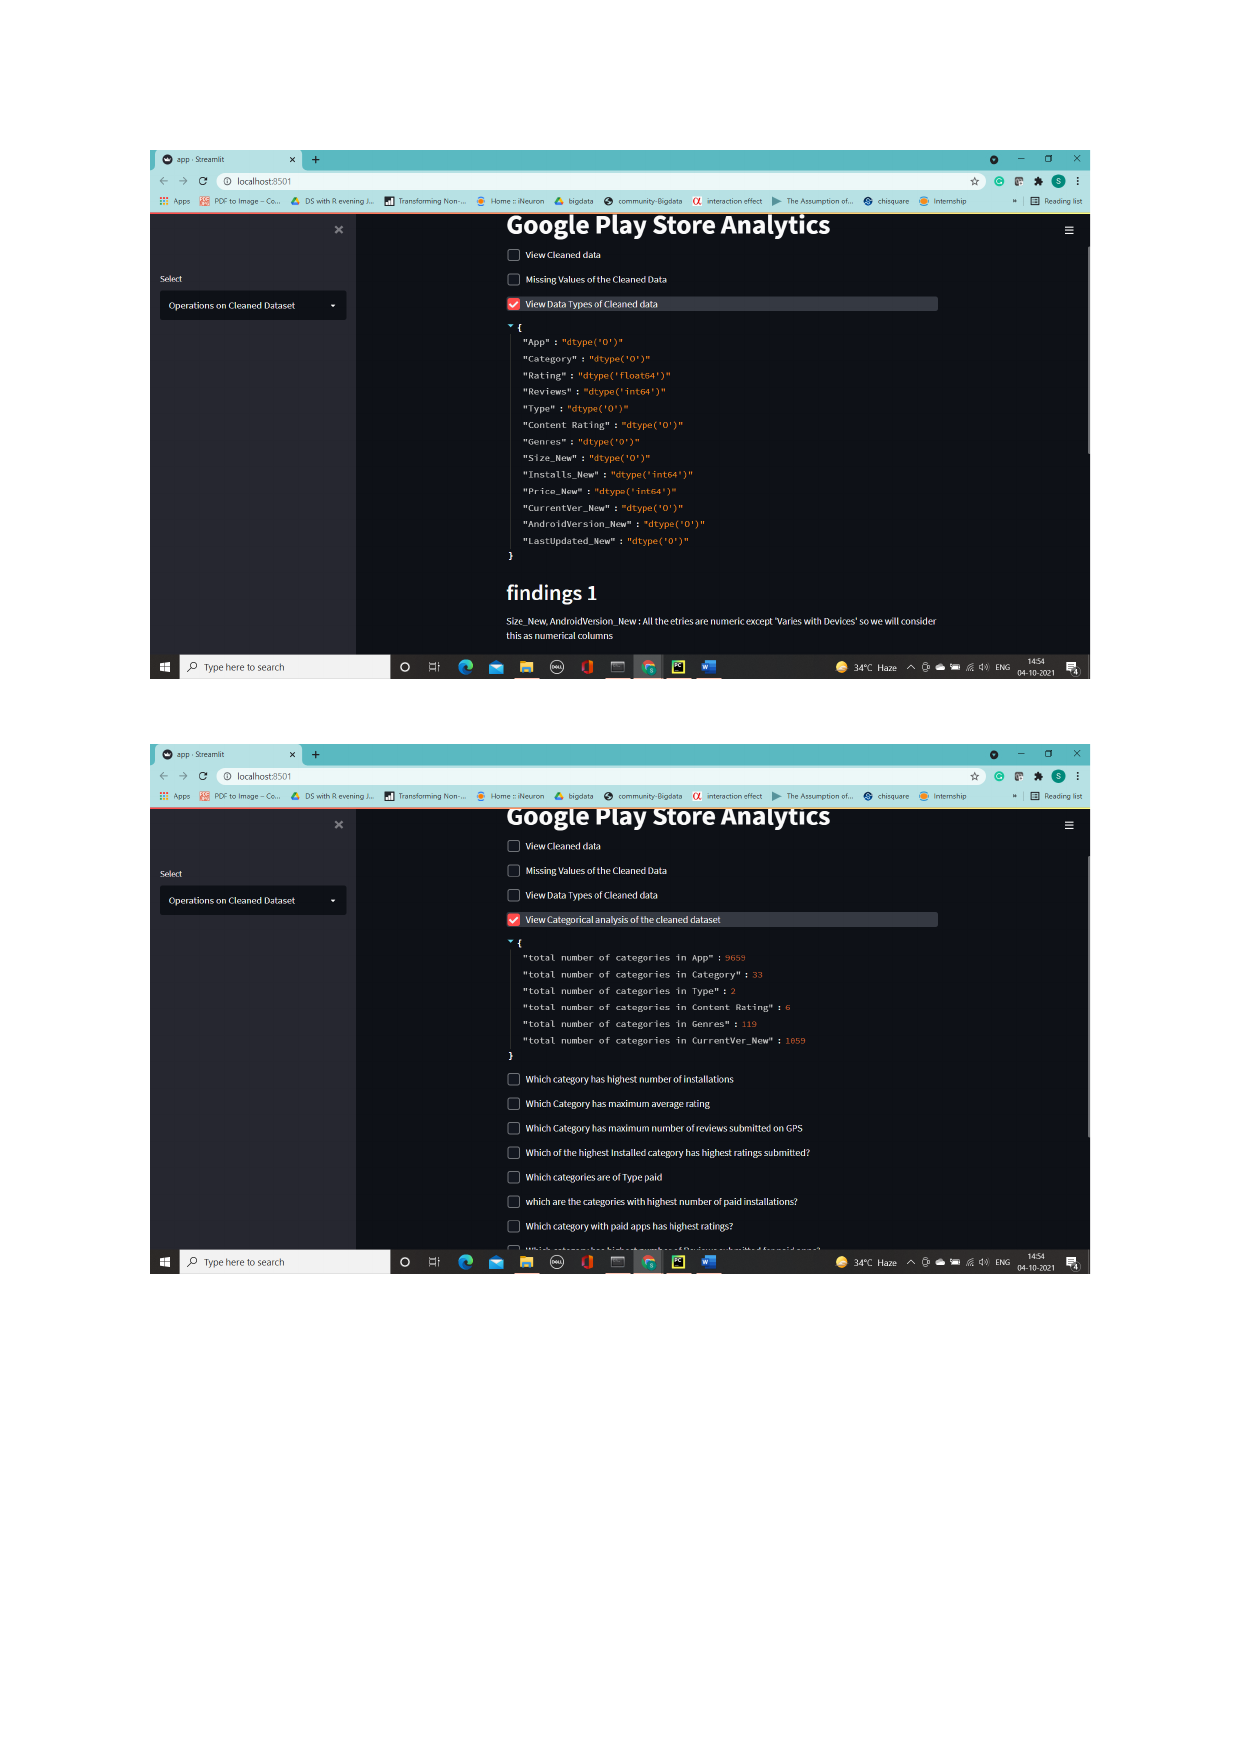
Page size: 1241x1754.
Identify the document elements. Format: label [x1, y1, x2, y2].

picture [150, 150, 1091, 679]
picture [150, 744, 1091, 1274]
